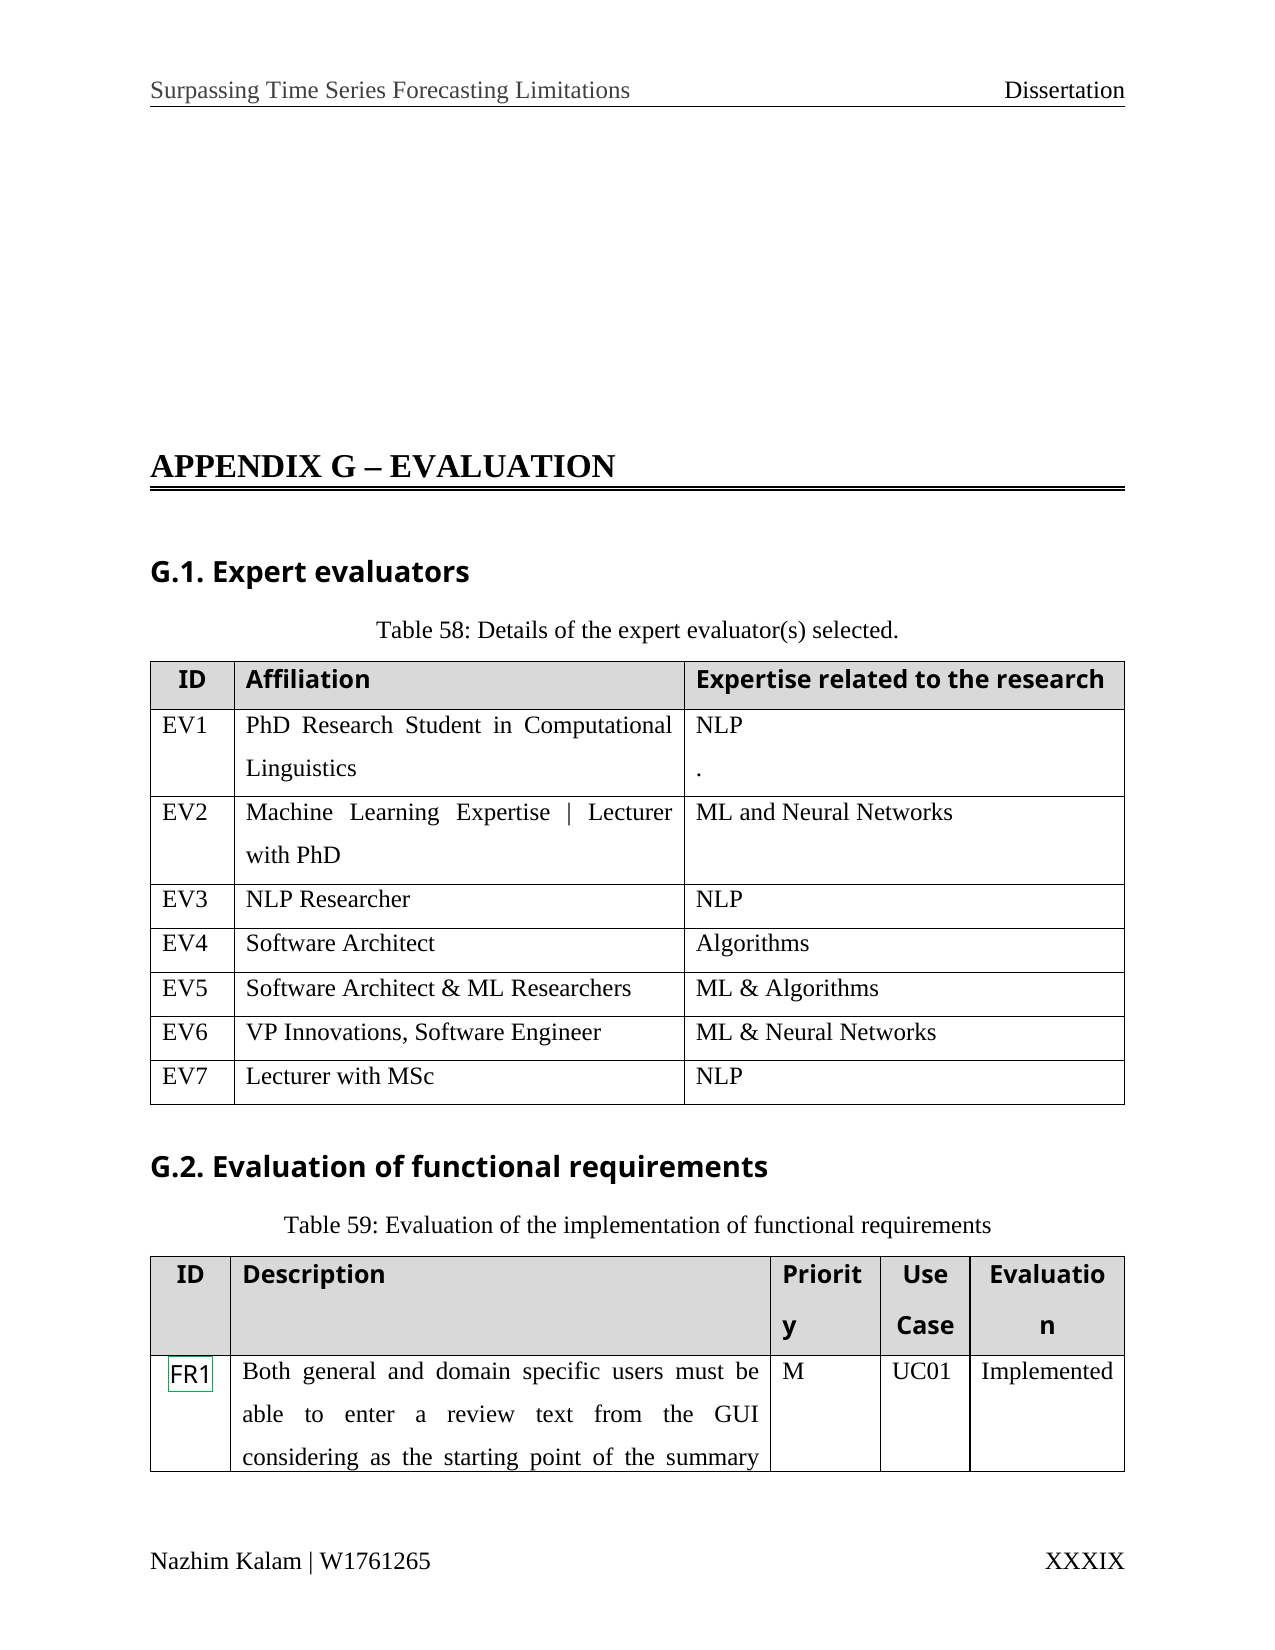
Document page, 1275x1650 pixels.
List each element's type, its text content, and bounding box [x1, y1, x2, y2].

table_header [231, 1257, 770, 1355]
subtitle G.2. Evaluation of functional requirements [150, 1146, 1125, 1186]
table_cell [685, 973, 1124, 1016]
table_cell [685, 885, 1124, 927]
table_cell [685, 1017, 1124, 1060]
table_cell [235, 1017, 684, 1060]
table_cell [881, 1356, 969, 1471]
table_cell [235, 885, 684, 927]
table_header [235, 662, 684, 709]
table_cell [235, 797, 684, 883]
text Table 58: Details of the expert evaluator(s) selected. [150, 615, 1125, 644]
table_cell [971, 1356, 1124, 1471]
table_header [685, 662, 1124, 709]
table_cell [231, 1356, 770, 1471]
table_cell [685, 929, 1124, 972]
text Table 59: Evaluation of the implementation of functional requirements [150, 1210, 1125, 1239]
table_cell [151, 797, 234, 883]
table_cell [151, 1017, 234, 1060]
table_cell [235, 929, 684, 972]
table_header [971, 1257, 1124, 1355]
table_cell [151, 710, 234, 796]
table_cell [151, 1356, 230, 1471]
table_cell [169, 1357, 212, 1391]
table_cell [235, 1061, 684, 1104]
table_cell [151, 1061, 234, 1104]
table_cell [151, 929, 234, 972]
subtitle APPENDIX G – EVALUATION [150, 446, 1125, 486]
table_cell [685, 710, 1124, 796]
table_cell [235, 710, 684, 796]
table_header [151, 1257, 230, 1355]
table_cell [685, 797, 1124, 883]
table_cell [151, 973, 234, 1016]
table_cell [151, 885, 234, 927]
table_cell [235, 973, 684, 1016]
subtitle G.1. Expert evaluators [150, 552, 1125, 591]
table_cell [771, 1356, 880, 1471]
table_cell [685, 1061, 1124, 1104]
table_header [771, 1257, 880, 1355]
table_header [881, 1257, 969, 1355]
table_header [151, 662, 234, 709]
